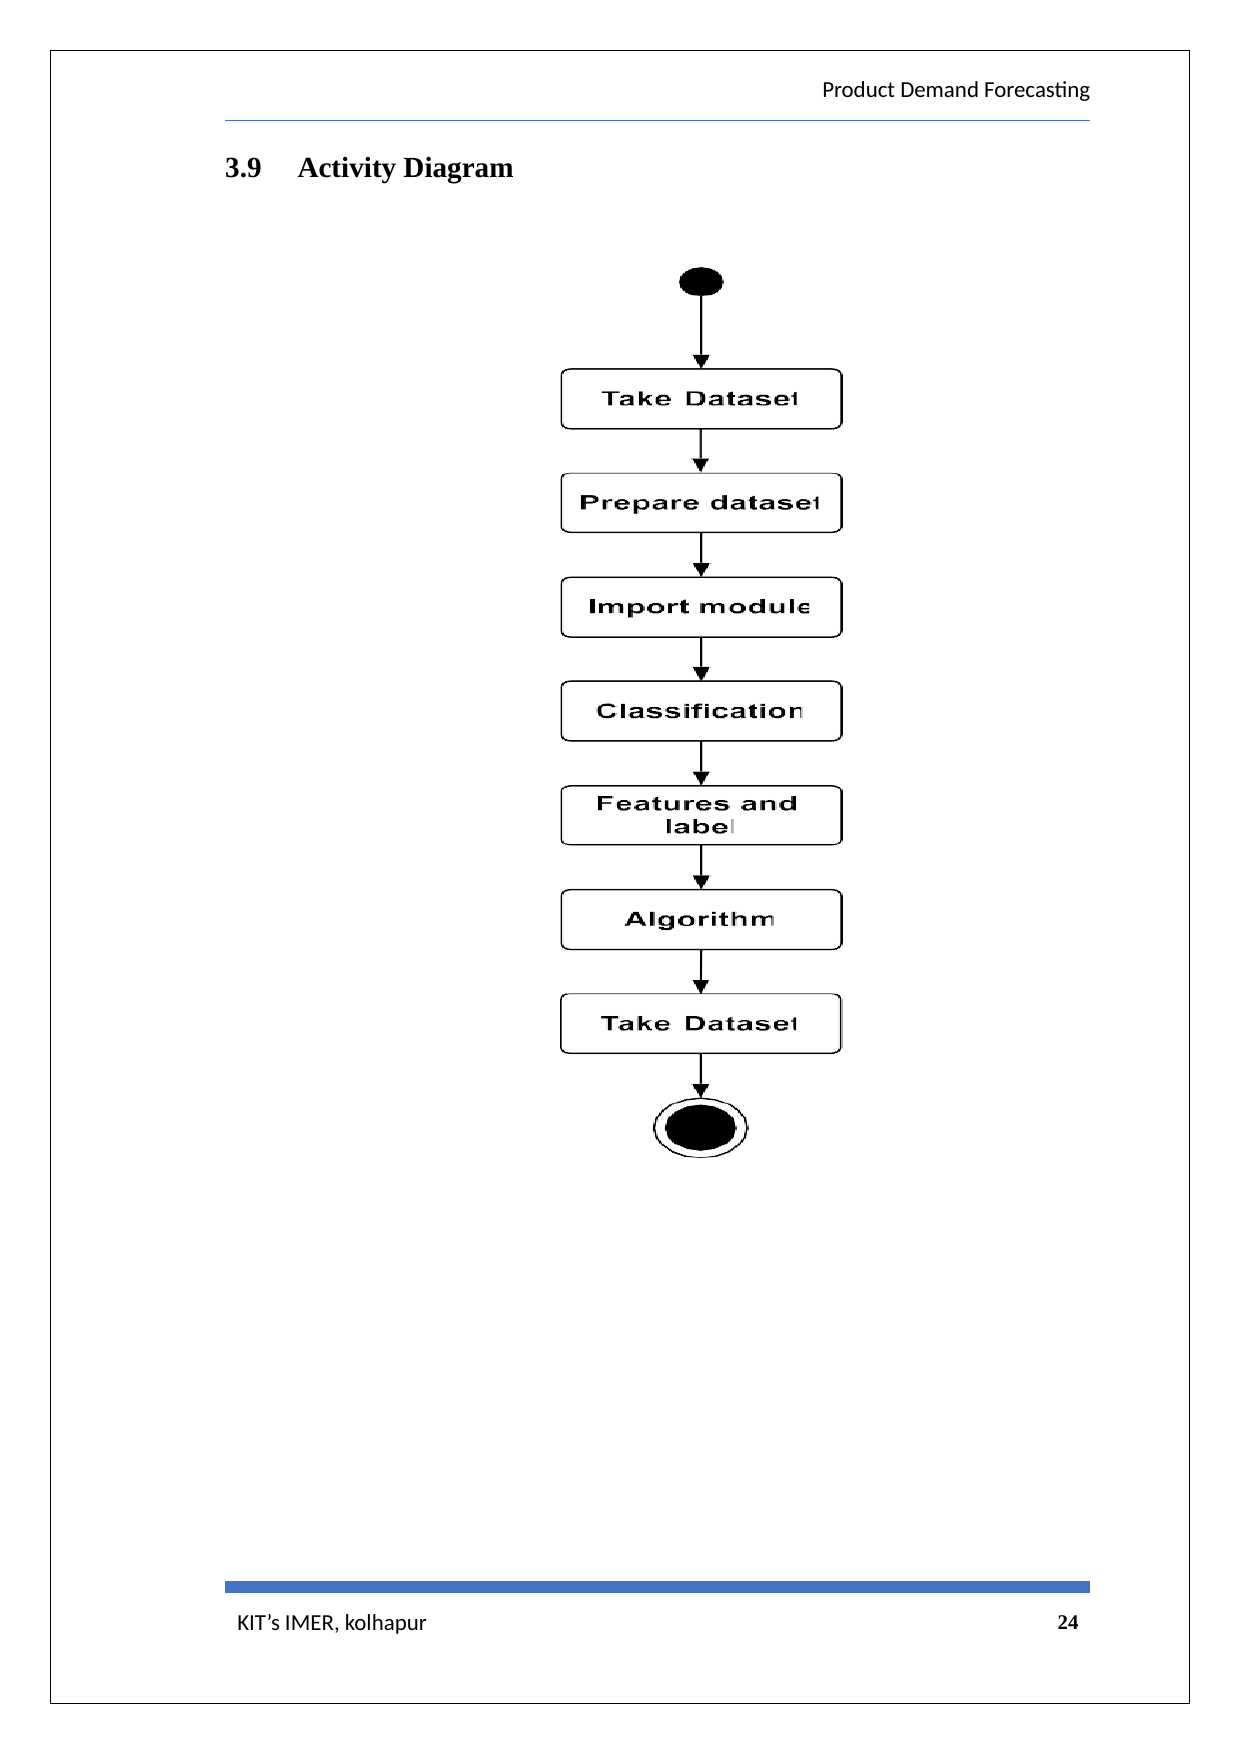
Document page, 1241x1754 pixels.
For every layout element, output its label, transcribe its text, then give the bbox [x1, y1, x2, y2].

list Activity Diagram [225, 150, 1090, 183]
picture [560, 267, 843, 1158]
